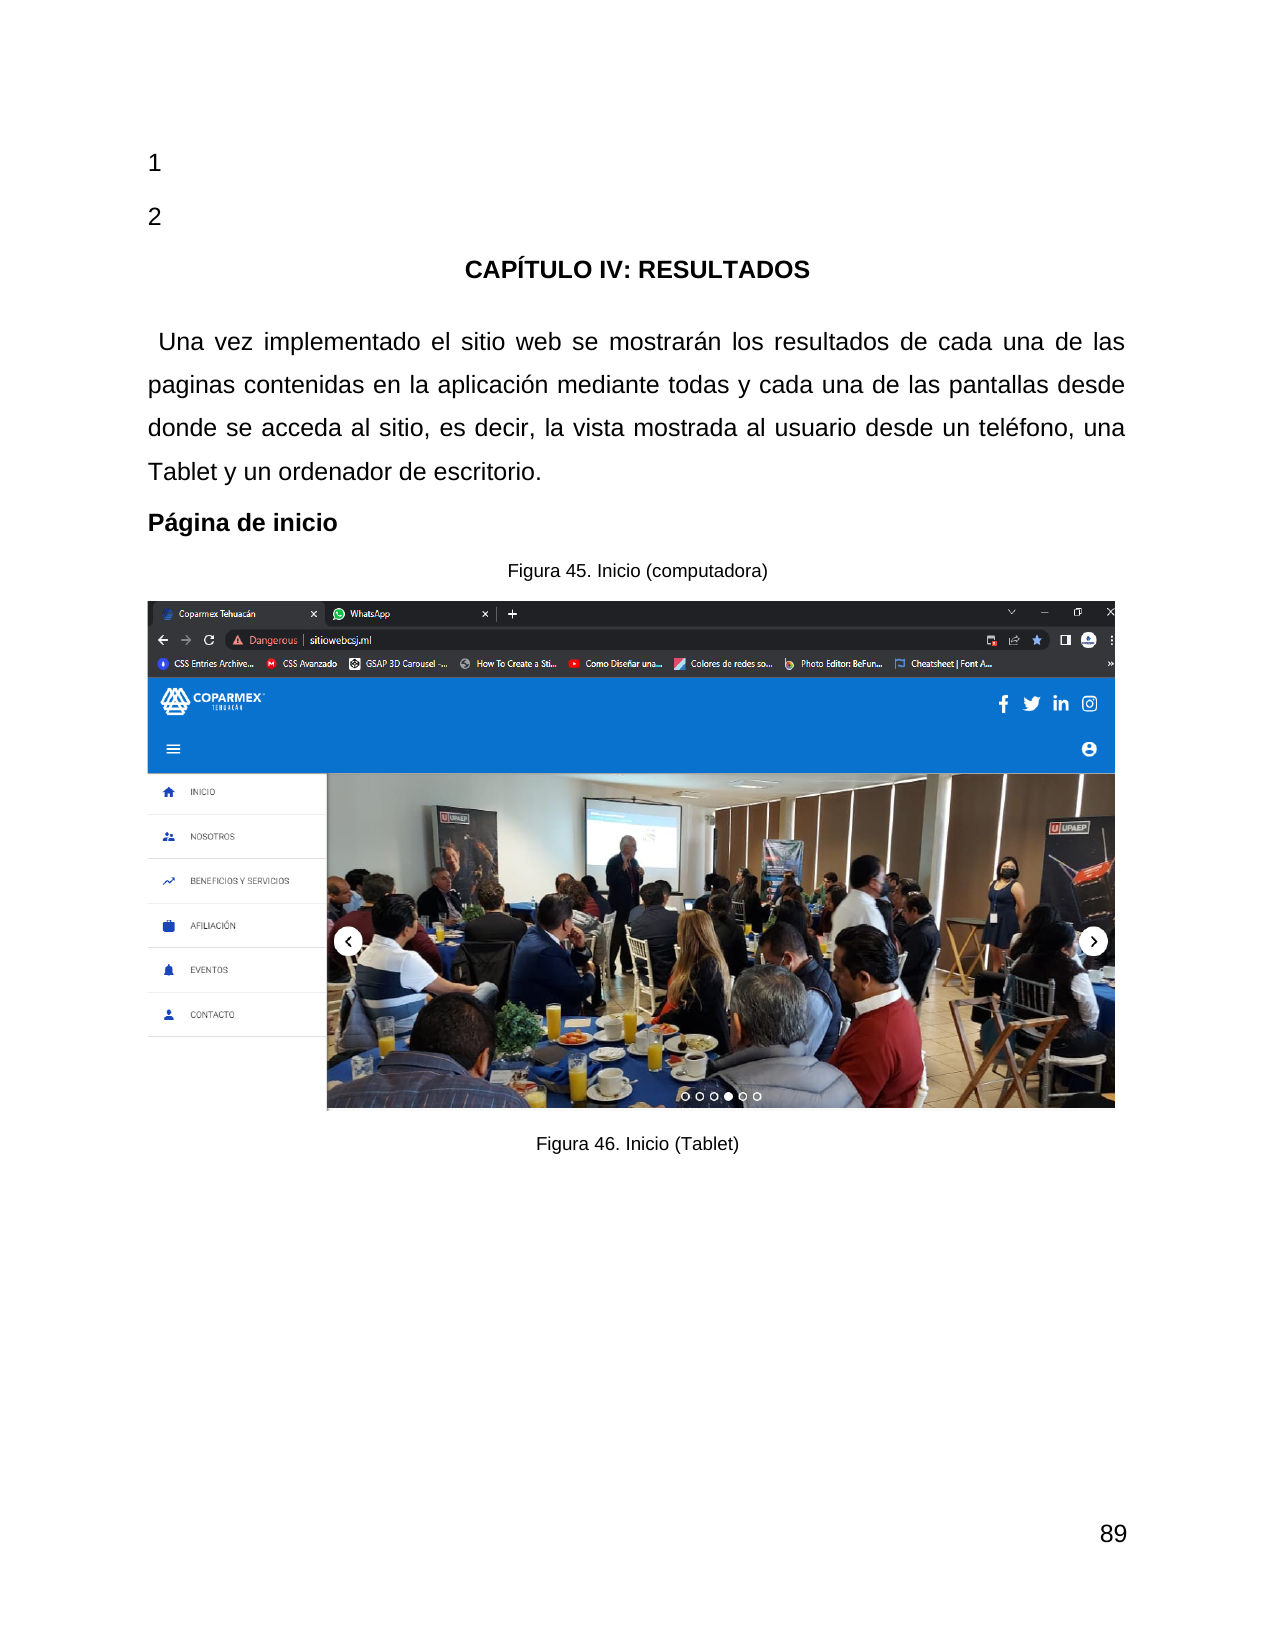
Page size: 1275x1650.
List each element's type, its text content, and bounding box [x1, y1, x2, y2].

text Figura 45. Inicio (computadora) [148, 559, 1127, 581]
text CAPÍTULO IV: RESULTADOS [148, 255, 1127, 284]
text Una vez implementado el sitio web se mostrarán los resultados de cada una de las paginas contenidas en la aplicación mediante todas y cada una de las pantallas desde donde se acceda al sitio, es decir, la vista mostrada al usuario desde un teléfono, una Tablet y un ordenador de escritorio. [148, 327, 1127, 485]
picture [147, 601, 1115, 1111]
text Figura 46. Inicio (Tablet) [148, 1133, 1127, 1155]
text Página de inicio [148, 508, 1127, 537]
